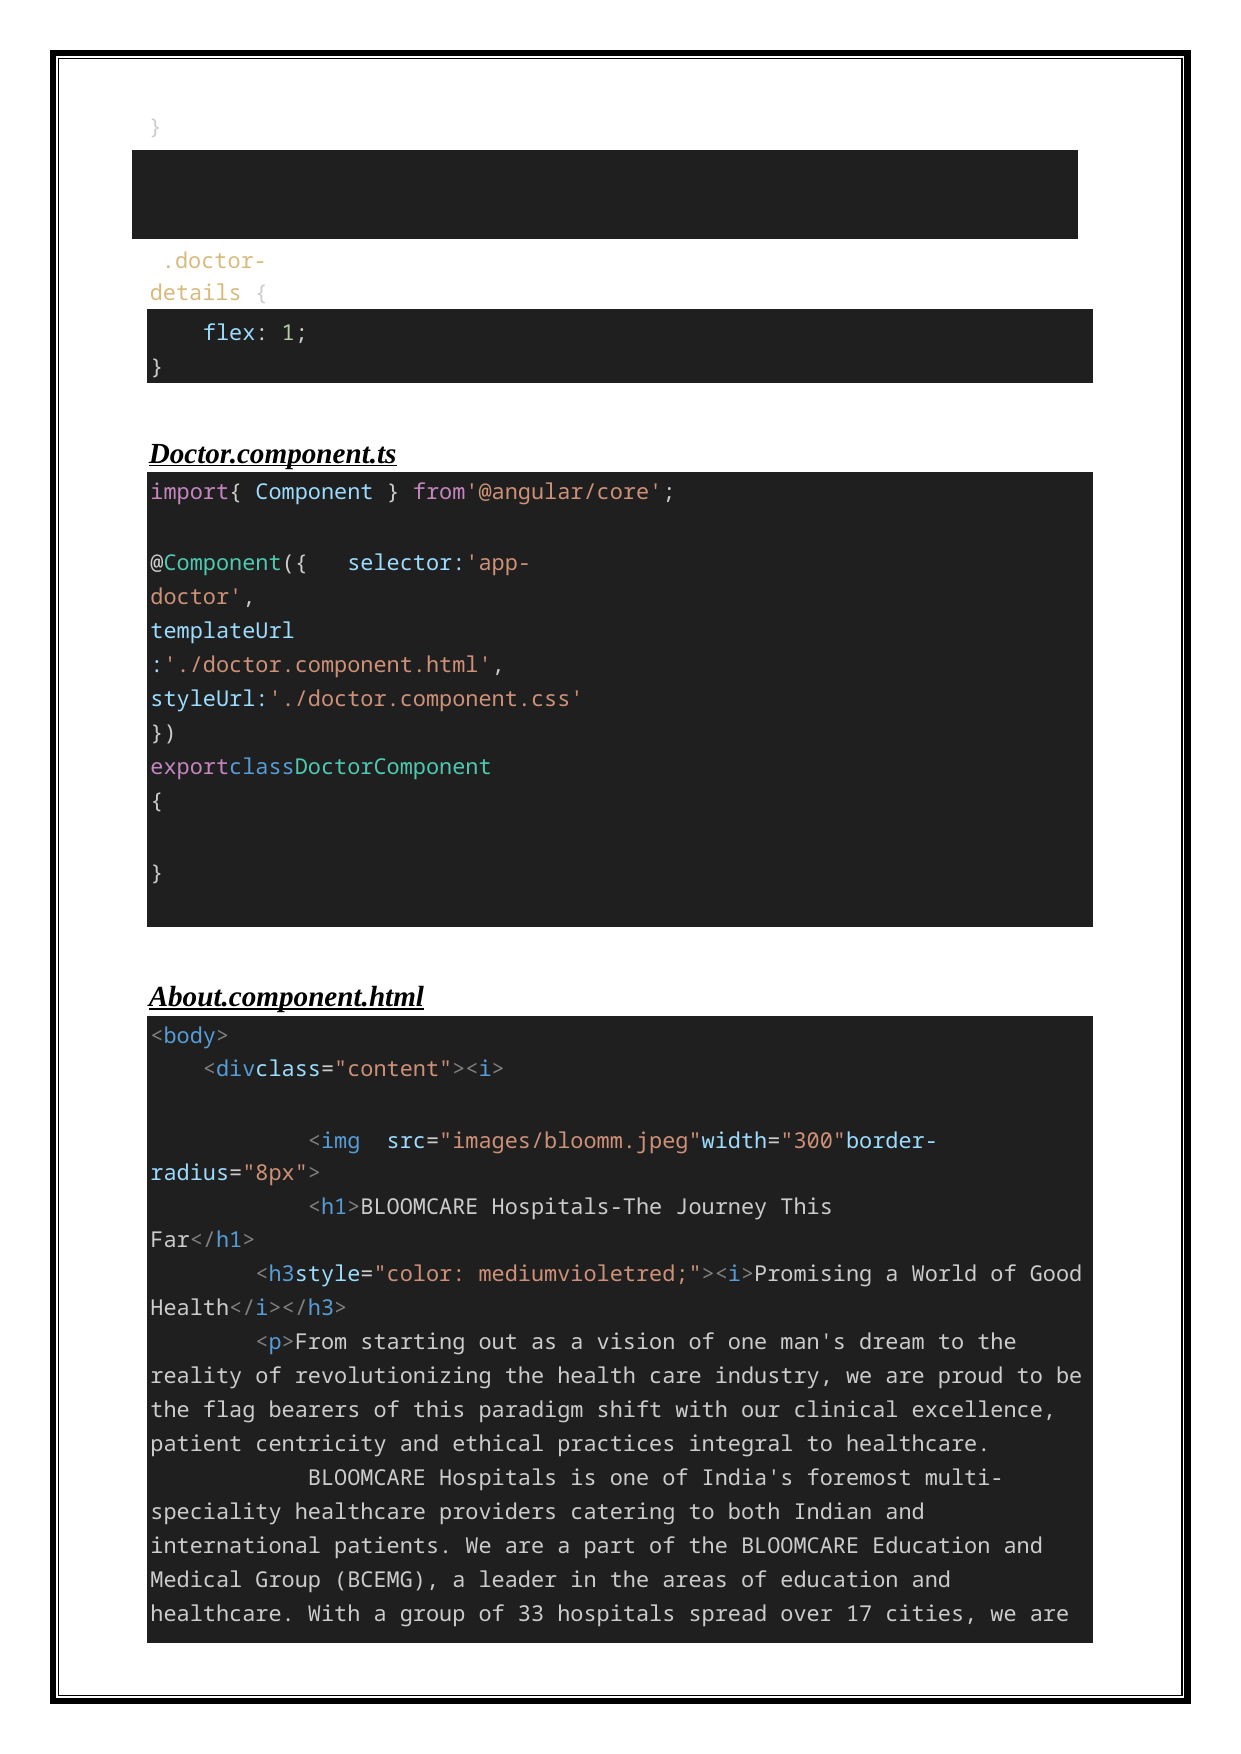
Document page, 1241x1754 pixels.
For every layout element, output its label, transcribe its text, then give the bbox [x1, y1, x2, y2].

subtitle Doctor.component.ts [148, 436, 1090, 469]
table_header import{ Component } from'@angular/core'; @Component({ selector:'app-doctor', templateUrl:'./doctor.component.html', styleUrl:'./doctor.component.css' }) exportclassDoctorComponent { } [147, 472, 1093, 927]
table_header flex: 1; } [147, 309, 1093, 383]
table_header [147, 1016, 1093, 1643]
subtitle About.component.html [148, 979, 1090, 1013]
text .doctor-details { [148, 239, 354, 307]
text } [148, 111, 1090, 141]
